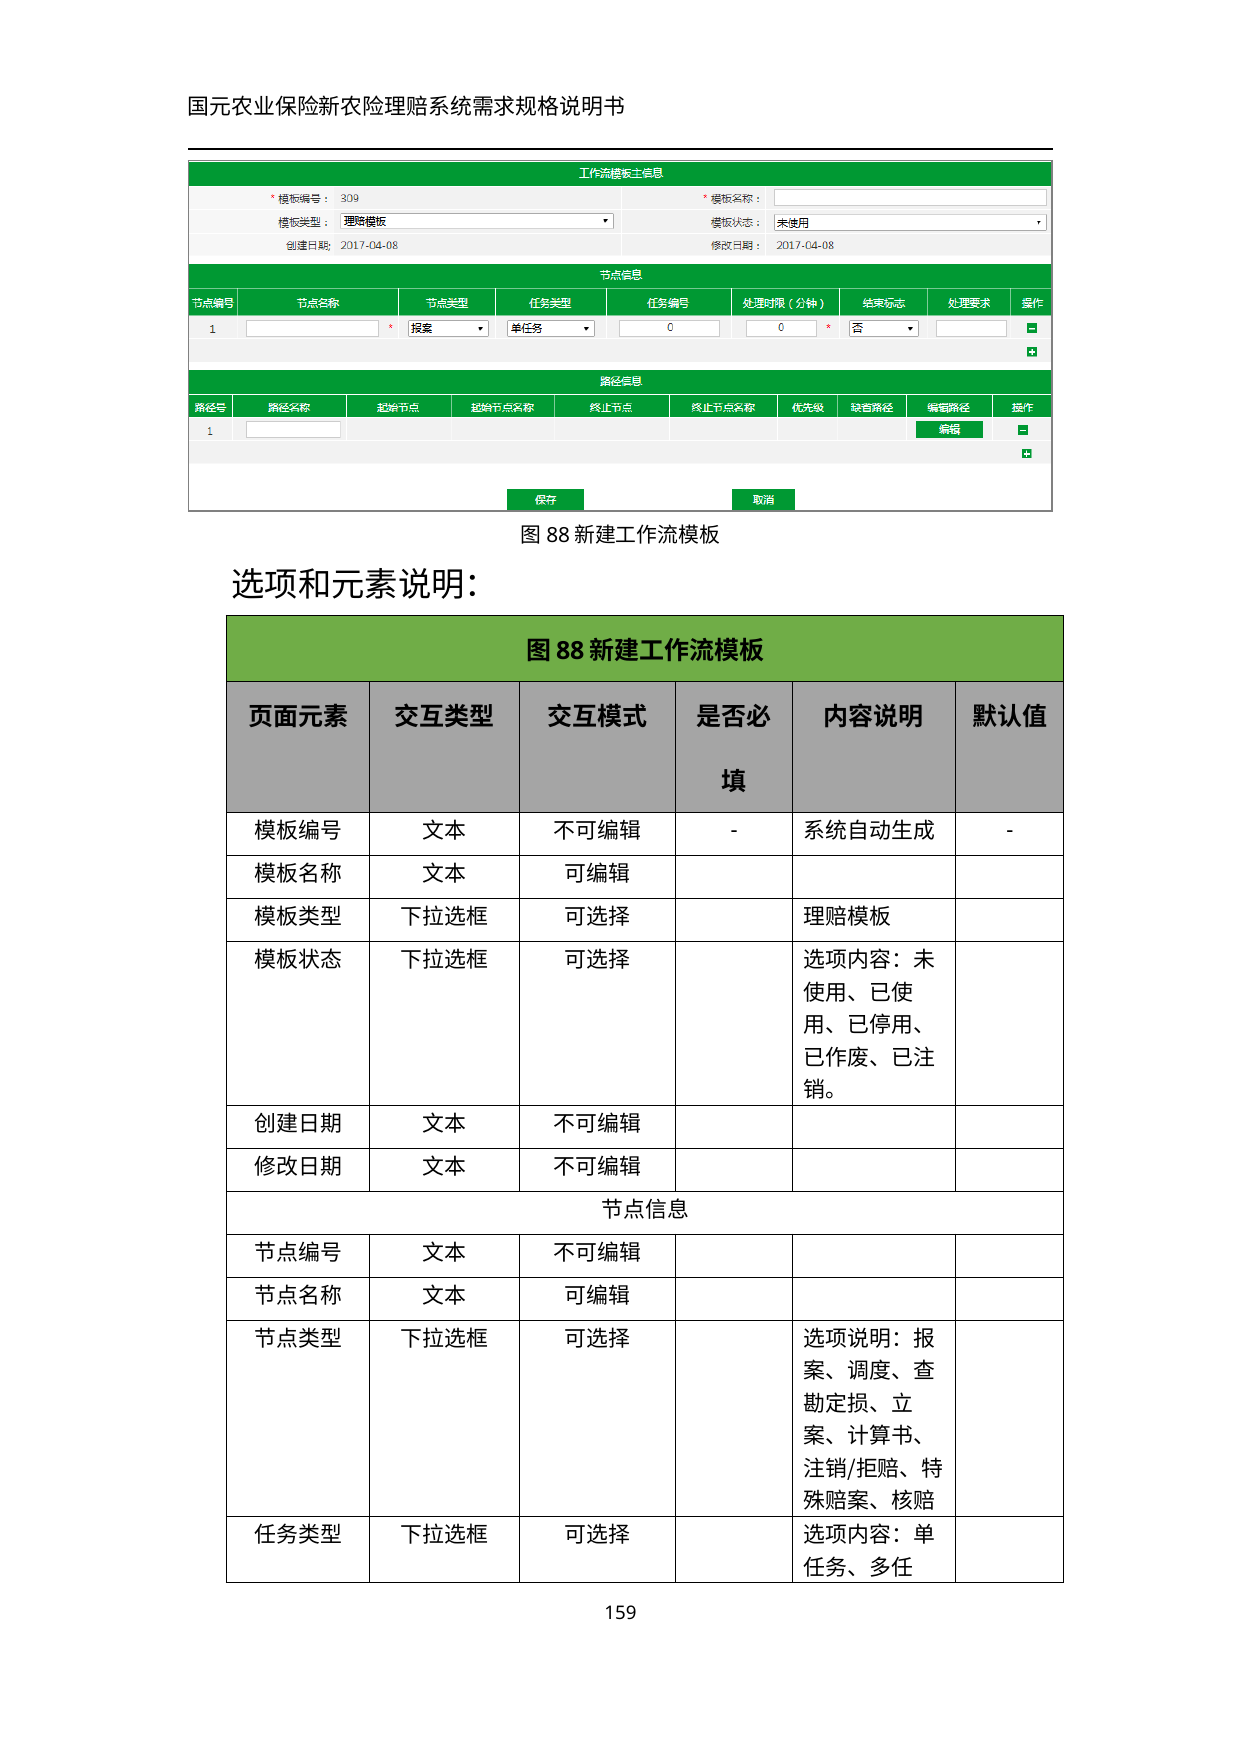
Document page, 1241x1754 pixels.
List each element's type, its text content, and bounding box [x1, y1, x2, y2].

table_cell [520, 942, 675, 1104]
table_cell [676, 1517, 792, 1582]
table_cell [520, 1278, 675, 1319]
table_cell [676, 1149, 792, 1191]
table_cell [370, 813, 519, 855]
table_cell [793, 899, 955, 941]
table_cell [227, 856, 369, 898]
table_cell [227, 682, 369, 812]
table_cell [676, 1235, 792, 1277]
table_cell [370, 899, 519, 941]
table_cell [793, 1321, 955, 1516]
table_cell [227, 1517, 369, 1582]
text 选项和元素说明： [231, 550, 1053, 615]
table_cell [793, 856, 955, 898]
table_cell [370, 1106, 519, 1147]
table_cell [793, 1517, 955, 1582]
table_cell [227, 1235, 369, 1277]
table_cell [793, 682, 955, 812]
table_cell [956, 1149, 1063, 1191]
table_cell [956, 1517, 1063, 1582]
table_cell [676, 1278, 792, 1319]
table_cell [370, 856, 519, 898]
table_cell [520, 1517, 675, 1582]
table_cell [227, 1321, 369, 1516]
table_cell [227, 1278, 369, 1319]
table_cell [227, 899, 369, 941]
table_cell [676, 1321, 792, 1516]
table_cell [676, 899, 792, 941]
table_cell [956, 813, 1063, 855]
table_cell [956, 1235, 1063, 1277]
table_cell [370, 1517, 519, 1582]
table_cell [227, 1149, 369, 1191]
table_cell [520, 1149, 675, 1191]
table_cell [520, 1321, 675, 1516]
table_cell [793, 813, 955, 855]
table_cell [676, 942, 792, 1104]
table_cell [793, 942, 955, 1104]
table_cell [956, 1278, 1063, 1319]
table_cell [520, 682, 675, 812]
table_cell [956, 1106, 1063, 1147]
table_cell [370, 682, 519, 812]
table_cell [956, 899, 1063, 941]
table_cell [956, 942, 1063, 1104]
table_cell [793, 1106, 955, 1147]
text 图 88新建工作流模板 [187, 517, 1053, 550]
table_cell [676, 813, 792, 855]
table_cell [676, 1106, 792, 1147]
picture [189, 161, 1051, 510]
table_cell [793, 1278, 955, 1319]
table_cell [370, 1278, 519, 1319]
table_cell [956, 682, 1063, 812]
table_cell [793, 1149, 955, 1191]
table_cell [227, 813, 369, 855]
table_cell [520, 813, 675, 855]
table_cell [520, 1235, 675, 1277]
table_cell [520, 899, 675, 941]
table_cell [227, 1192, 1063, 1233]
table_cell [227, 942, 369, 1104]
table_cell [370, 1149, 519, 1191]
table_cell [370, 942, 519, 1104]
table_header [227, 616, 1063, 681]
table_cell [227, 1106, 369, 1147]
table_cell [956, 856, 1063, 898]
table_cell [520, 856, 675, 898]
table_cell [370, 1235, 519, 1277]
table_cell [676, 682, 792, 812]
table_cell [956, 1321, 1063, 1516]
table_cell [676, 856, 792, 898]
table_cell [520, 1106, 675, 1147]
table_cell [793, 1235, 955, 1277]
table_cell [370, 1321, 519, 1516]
